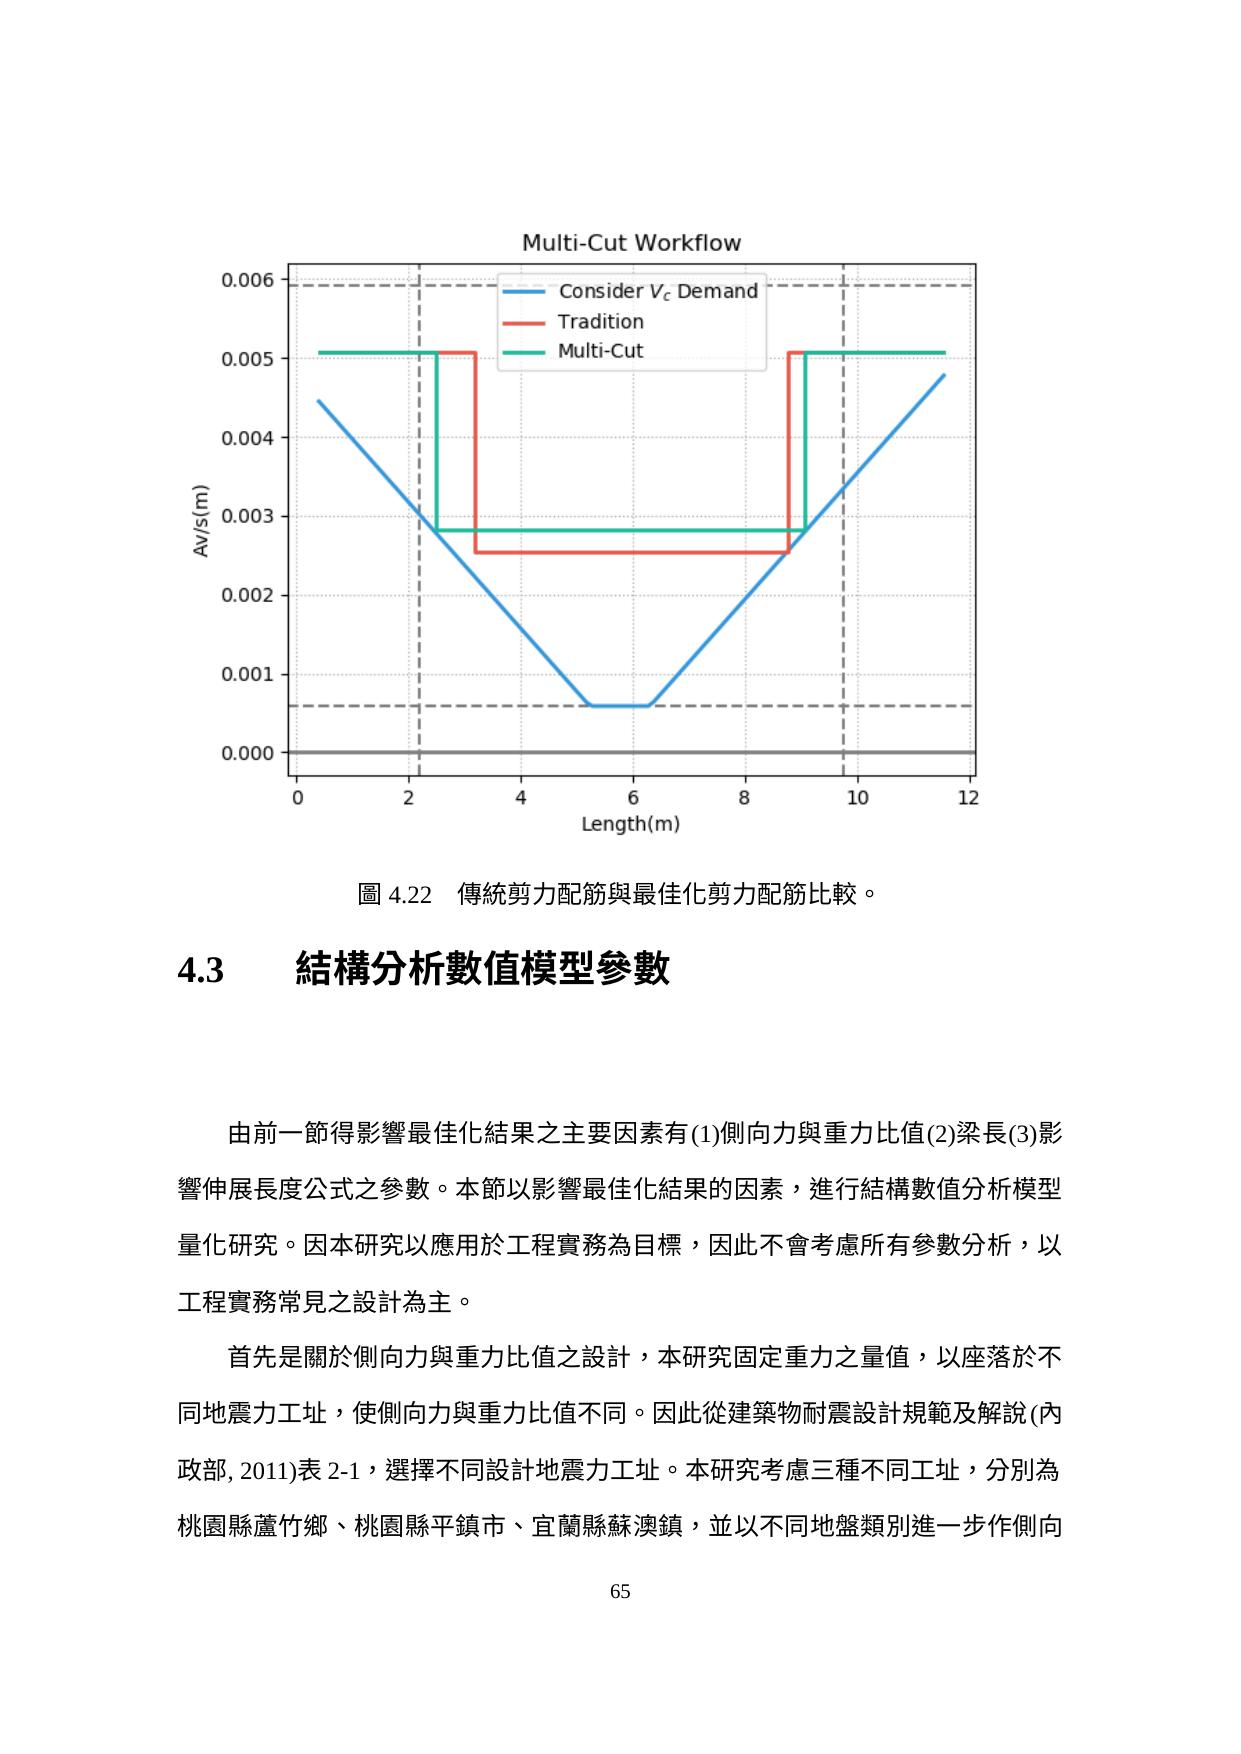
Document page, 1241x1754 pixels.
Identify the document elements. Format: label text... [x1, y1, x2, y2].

text 由前一節得影響最佳化結果之主要因素有(1)側向力與重力比值(2)梁長(3)影響伸展長度公式之參數。本節以影響最佳化結果的因素，進行結構數值分析模型量化研究。因本研究以應用於工程實務為目標，因此不會考慮所有參數分析，以工程實務常見之設計為主。 [177, 1113, 1063, 1319]
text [177, 1337, 1063, 1543]
subtitle 結構分析數值模型參數 [177, 929, 1063, 1004]
picture [177, 184, 1063, 849]
